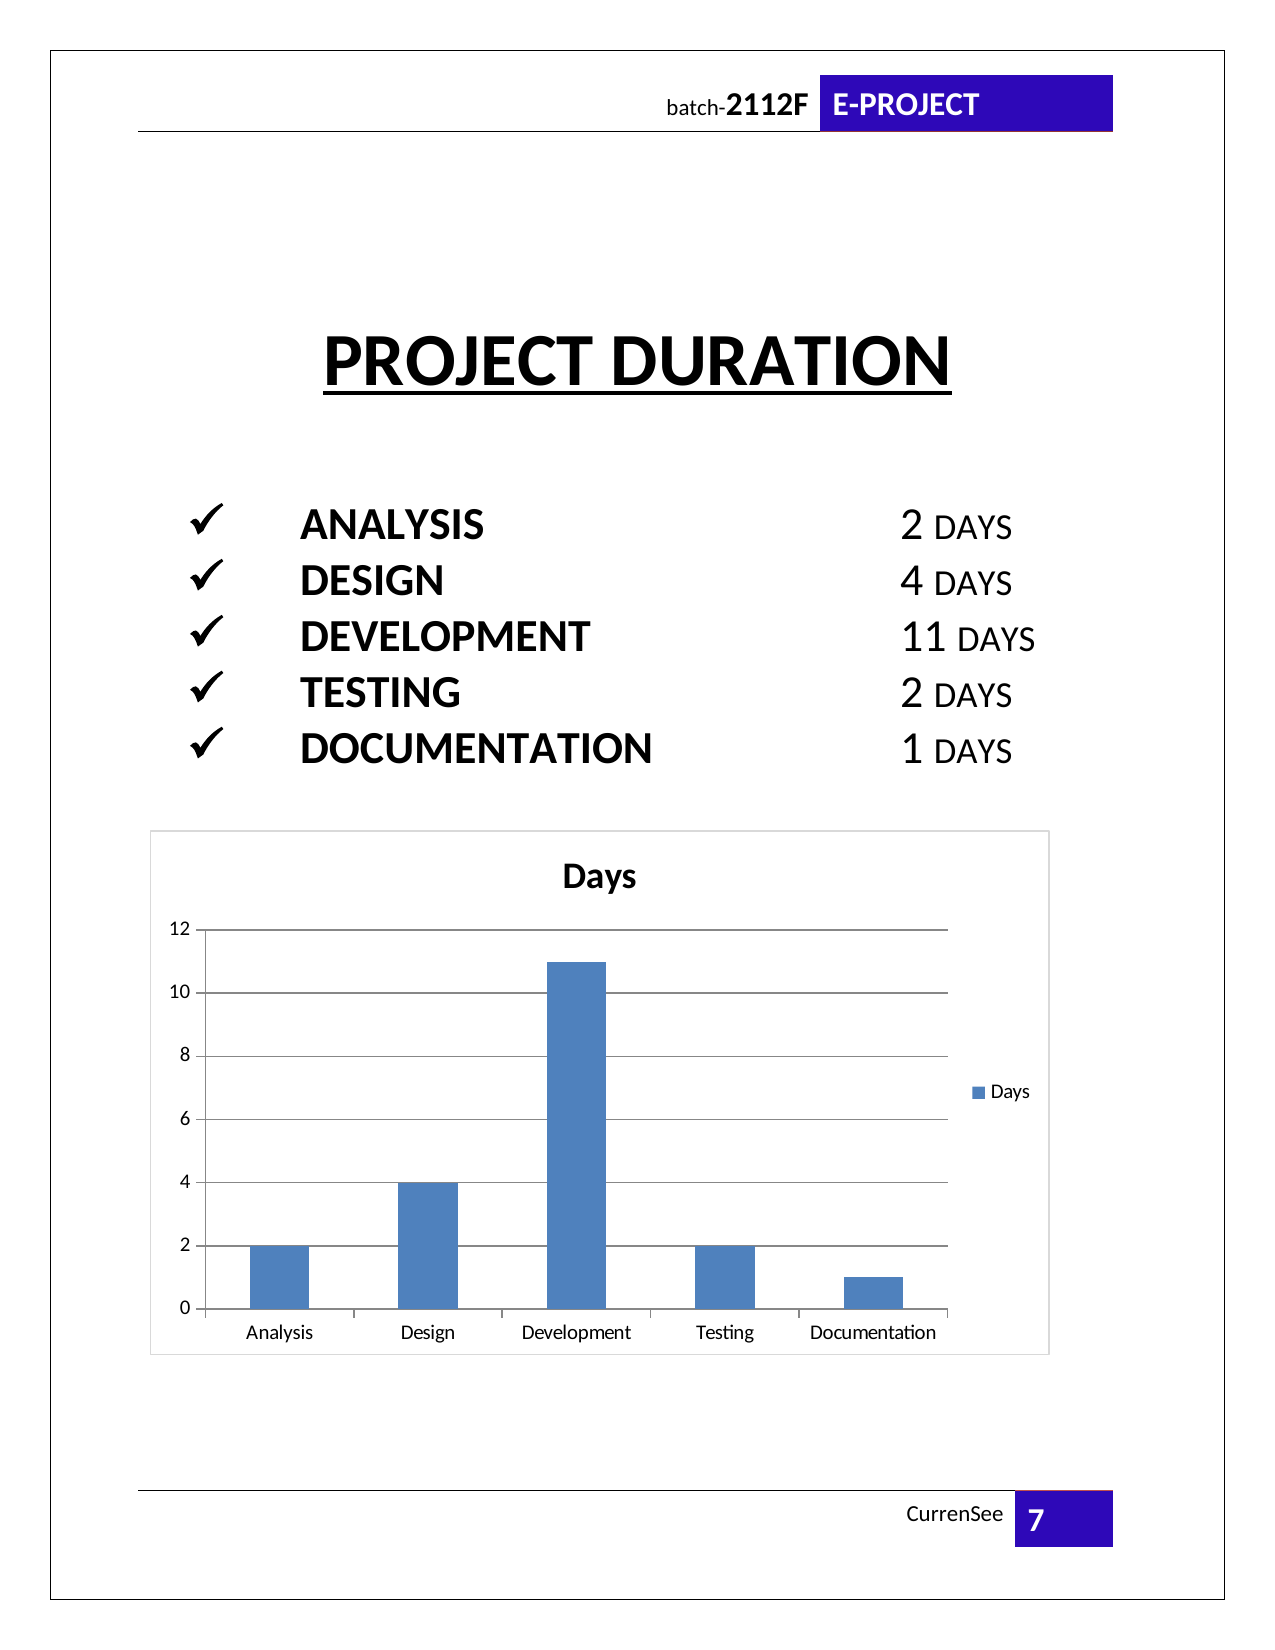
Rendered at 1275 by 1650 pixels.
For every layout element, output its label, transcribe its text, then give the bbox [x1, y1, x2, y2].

list DOCUMENTATION 1 days [187, 718, 1125, 774]
text PROJECT DURATION [150, 313, 1125, 404]
list DESIGN 4 days [187, 551, 1125, 607]
list ANALYSIS 2 days [187, 495, 1125, 551]
list TESTING 2 days [187, 663, 1125, 718]
list DEVELOPMENT 11 days [187, 607, 1125, 663]
